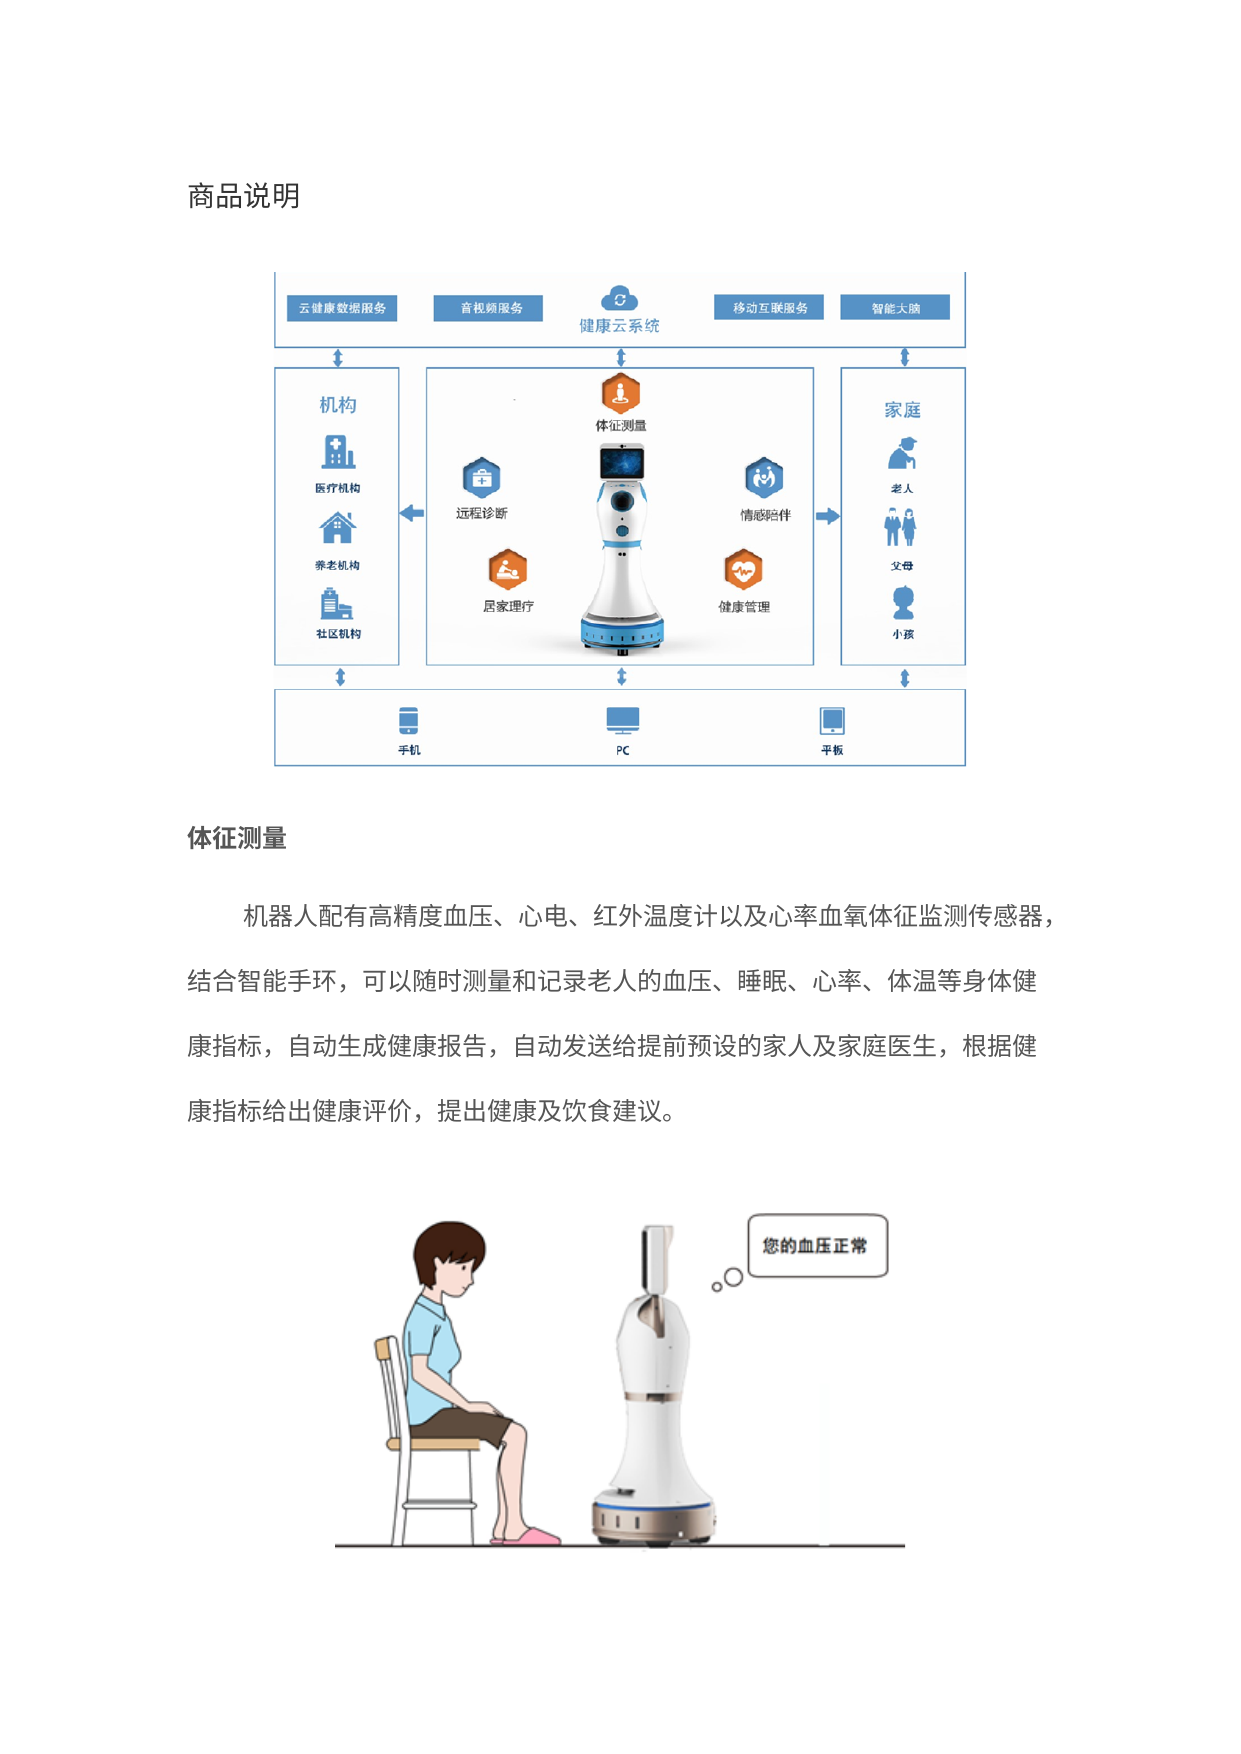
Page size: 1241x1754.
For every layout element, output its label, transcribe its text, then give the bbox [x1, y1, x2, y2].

text 商品说明 [187, 162, 1053, 227]
text 机器人配有高精度血压、心电、红外温度计以及心率血氧体征监测传感器，结合智能手环，可以随时测量和记录老人的血压、睡眠、心率、体温等身体健康指标，自动生成健康报告，自动发送给提前预设的家人及家庭医生，根据健康指标给出健康评价，提出健康及饮食建议。 [187, 882, 1053, 1142]
picture [273, 272, 967, 767]
text 体征测量 [187, 804, 1053, 869]
picture [335, 1154, 906, 1574]
